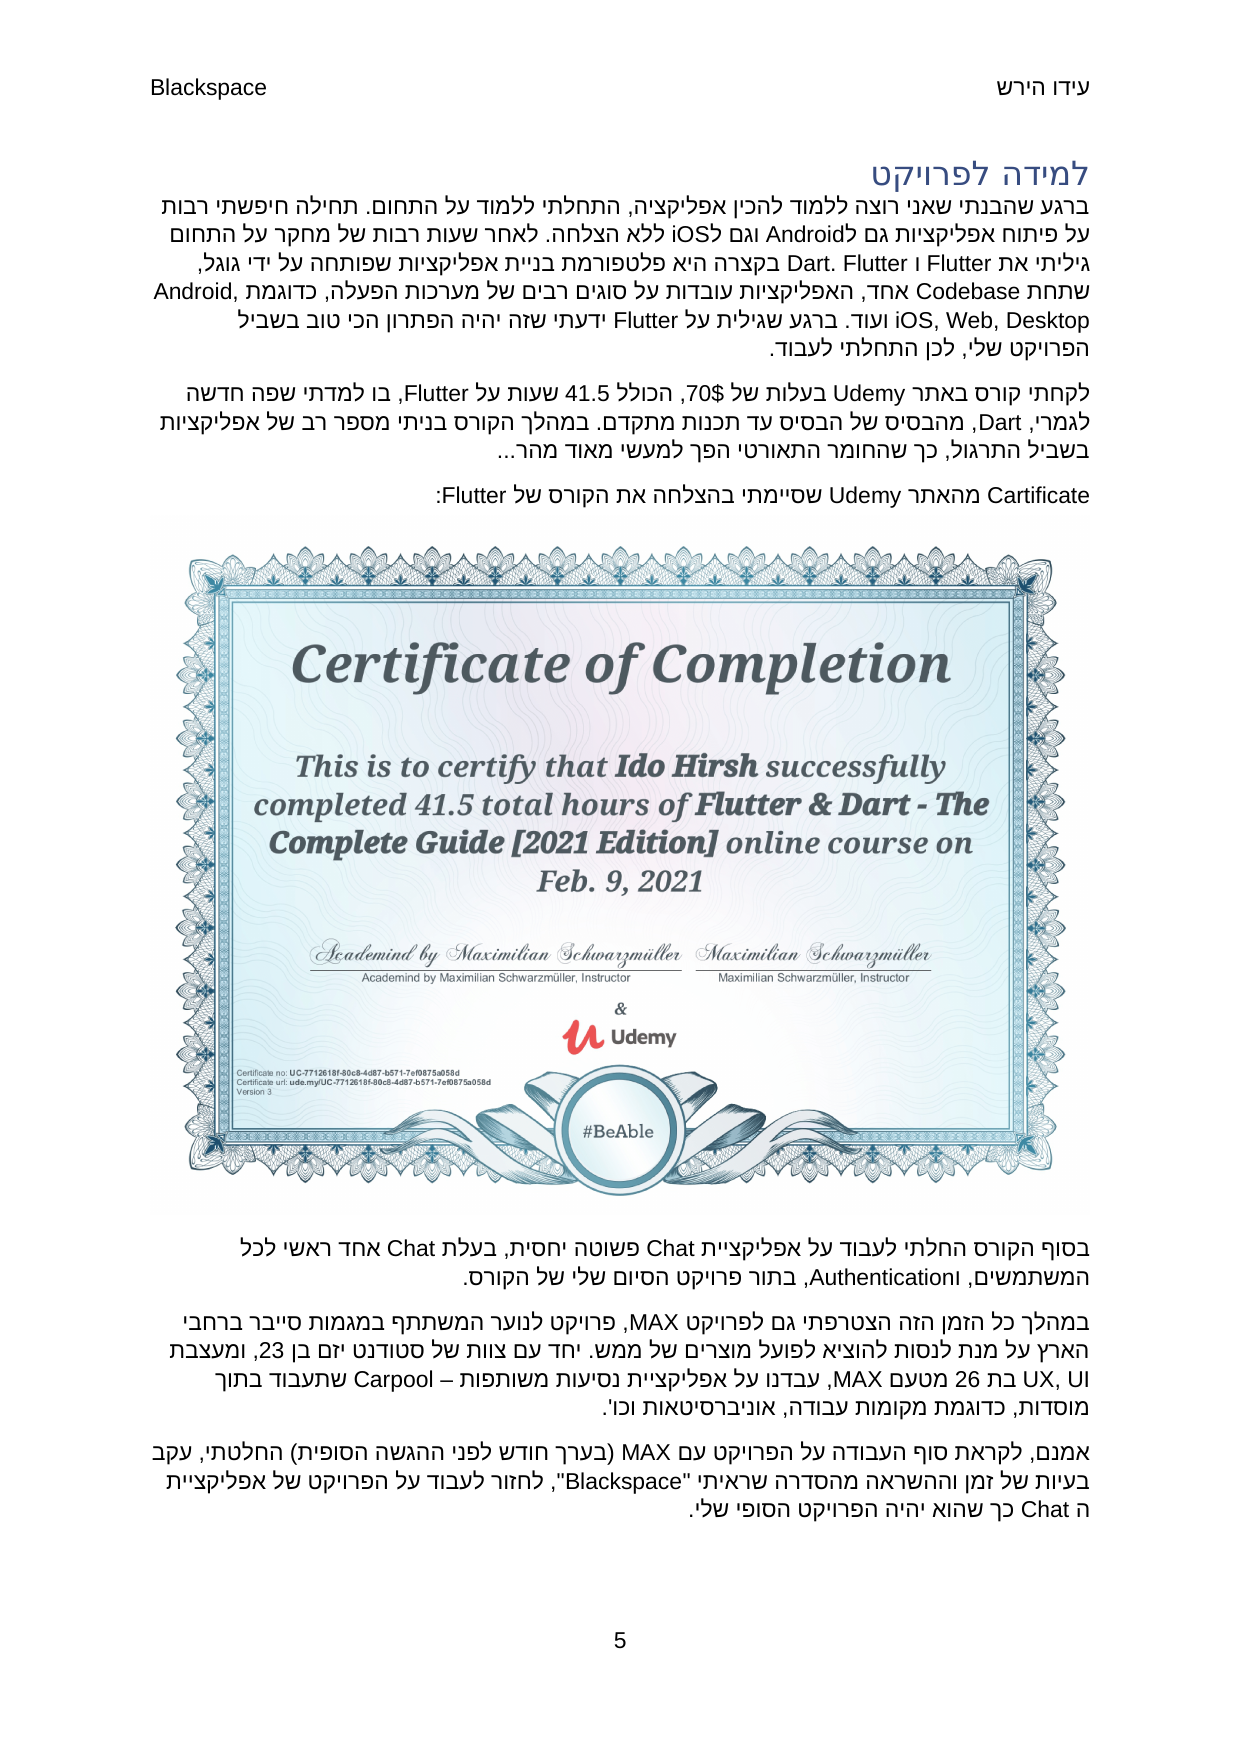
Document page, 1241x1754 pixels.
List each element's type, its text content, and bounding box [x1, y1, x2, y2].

text ברגע שהבנתי שאני רוצה ללמוד להכין אפליקציה, התחלתי ללמוד על התחום. תחילה חיפשתי רבות על פיתוח אפליקציות גם לAndroid וגם לiOS ללא הצלחה. לאחר שעות רבות של מחקר על התחום גיליתי את Flutter ו Dart. Flutter בקצרה היא פלטפורמת בניית אפליקציות שפותחה על ידי גוגל, שתחת Codebase אחד, האפליקציות עובדות על סוגים רבים של מערכות הפעלה, כדוגמת Android, iOS, Web, Desktop ועוד. ברגע שגילית על Flutter ידעתי שזה יהיה הפתרון הכי טוב בשביל הפרויקט שלי, לכן התחלתי לעבוד. [150, 193, 1090, 362]
text לקחתי קורס באתר Udemy בעלות של 70$, הכולל 41.5 שעות על Flutter, בו למדתי שפה חדשה לגמרי, Dart, מהבסיס של הבסיס עד תכנות מתקדם. במהלך הקורס בניתי מספר רב של אפליקציות בשביל התרגול, כך שהחומר התאורטי הפך למעשי מאוד מהר... [150, 380, 1090, 463]
text אמנם, לקראת סוף העבודה על הפרויקט עם MAX (בערך חודש לפני ההגשה הסופית) החלטתי, עקב בעיות של זמן וההשראה מהסדרה שראיתי "Blackspace", לחזור לעבוד על הפרויקט של אפליקציית ה Chat כך שהוא יהיה הפרויקט הסופי שלי. [150, 1439, 1090, 1523]
text Cartificate מהאתר Udemy שסיימתי בהצלחה את הקורס של Flutter: [150, 482, 1090, 509]
picture [150, 515, 1091, 1215]
text בסוף הקורס החלתי לעבוד על אפליקציית Chat פשוטה יחסית, בעלת Chat אחד ראשי לכל המשתמשים, וAuthentication, בתור פרויקט הסיום שלי של הקורס. [150, 1215, 1090, 1290]
subtitle למידה לפרויקט [150, 154, 1090, 193]
text במהלך כל הזמן הזה הצטרפתי גם לפרויקט MAX, פרויקט לנוער המשתתף במגמות סייבר ברחבי הארץ על מנת לנסות להוציא לפועל מוצרים של ממש. יחד עם צוות של סטודנט יזם בן 23, ומעצבת UX, UI בת 26 מטעם MAX, עבדנו על אפליקציית נסיעות משותפות – Carpool שתעבוד בתוך מוסדות, כדוגמת מקומות עבודה, אוניברסיטאות וכו'. [150, 1309, 1090, 1421]
